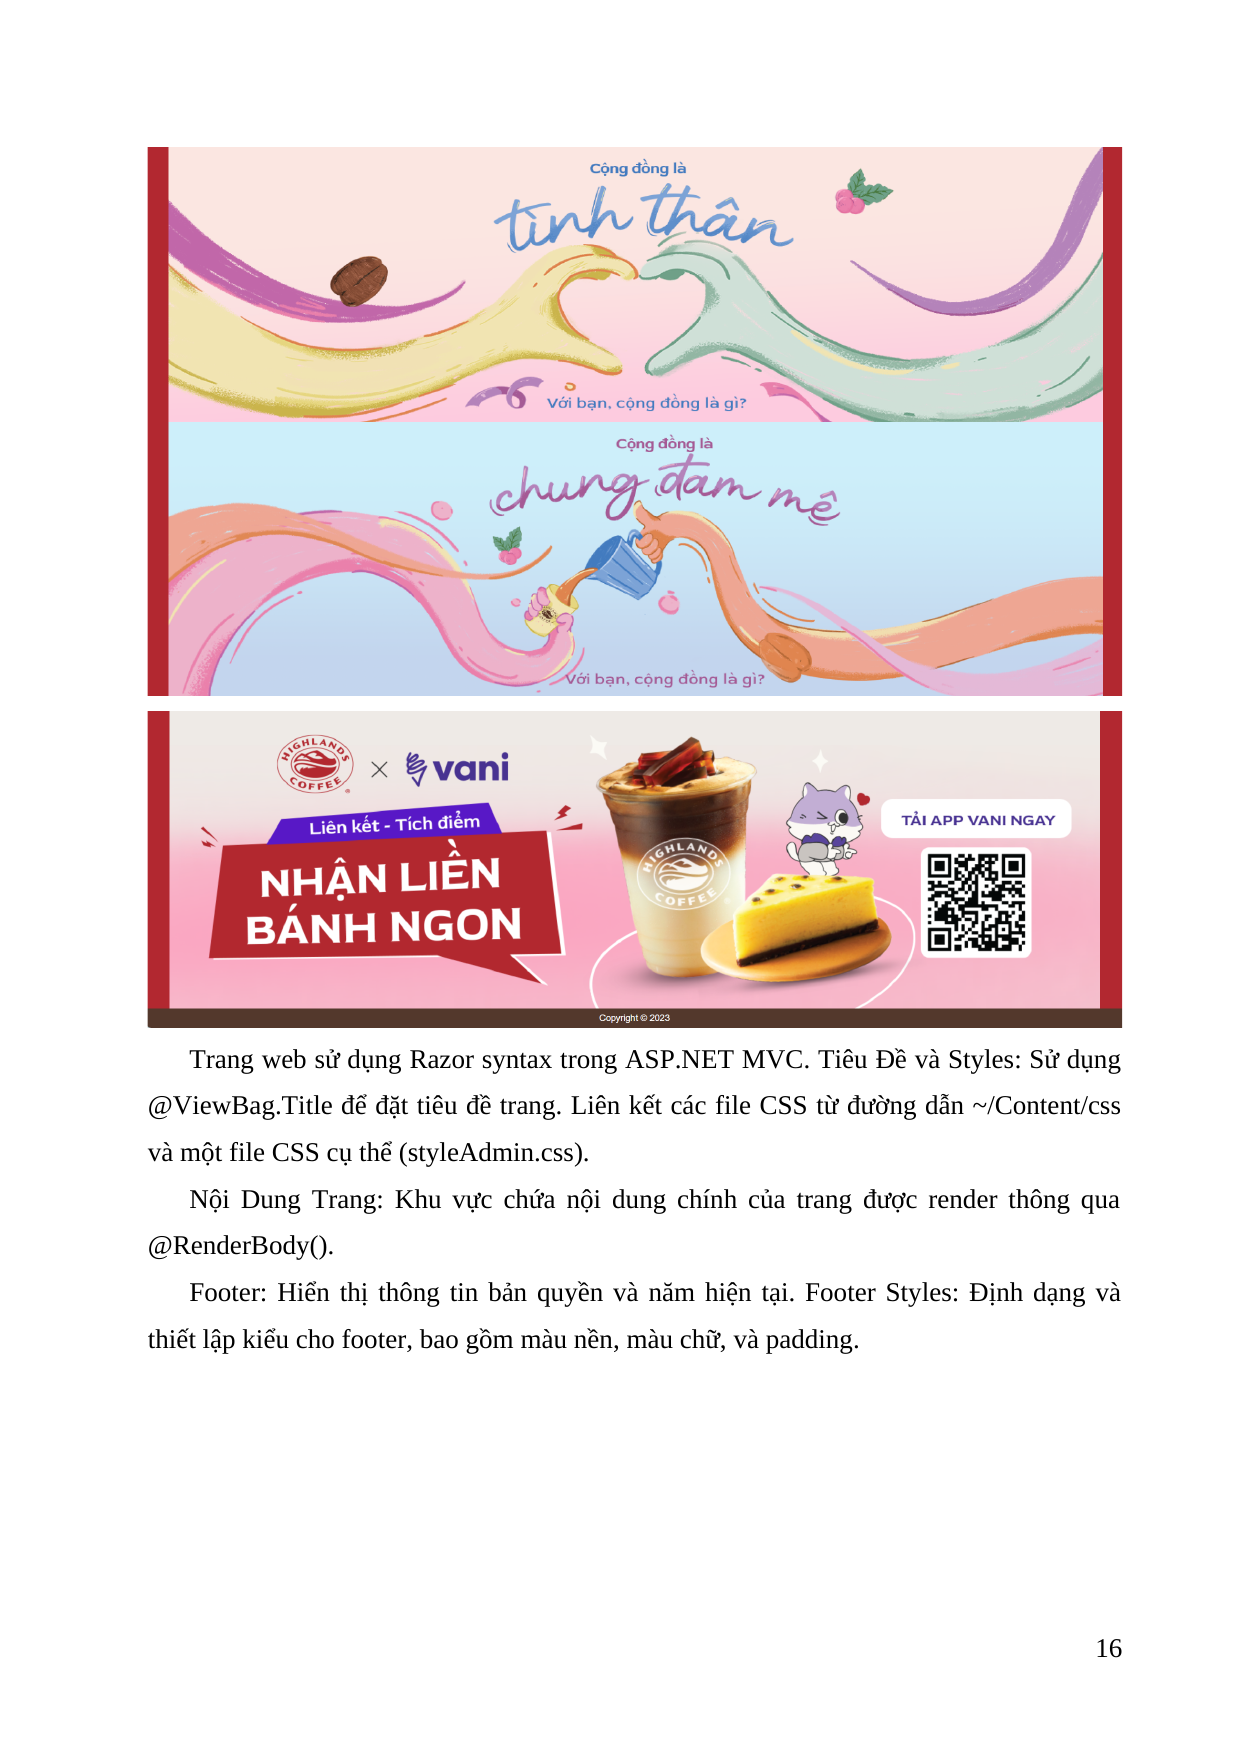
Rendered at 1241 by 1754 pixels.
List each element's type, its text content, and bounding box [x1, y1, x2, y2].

picture [147, 147, 1123, 696]
text Footer: Hiển thị thông tin bản quyền và năm hiện tại. Footer Styles: Định dạng và thiết lập kiểu cho footer, bao gồm màu nền, màu chữ, và padding. [148, 1276, 1122, 1354]
text Nội Dung Trang: Khu vực chứa nội dung chính của trang được render thông qua @RenderBody(). [148, 1183, 1122, 1261]
picture [147, 711, 1123, 1028]
text Trang web sử dụng Razor syntax trong ASP.NET MVC. Tiêu Đề và Styles: Sử dụng @ViewBag.Title để đặt tiêu đề trang. Liên kết các file CSS từ đường dẫn ~/Content/css và một file CSS cụ thể (styleAdmin.css). [148, 1043, 1122, 1167]
